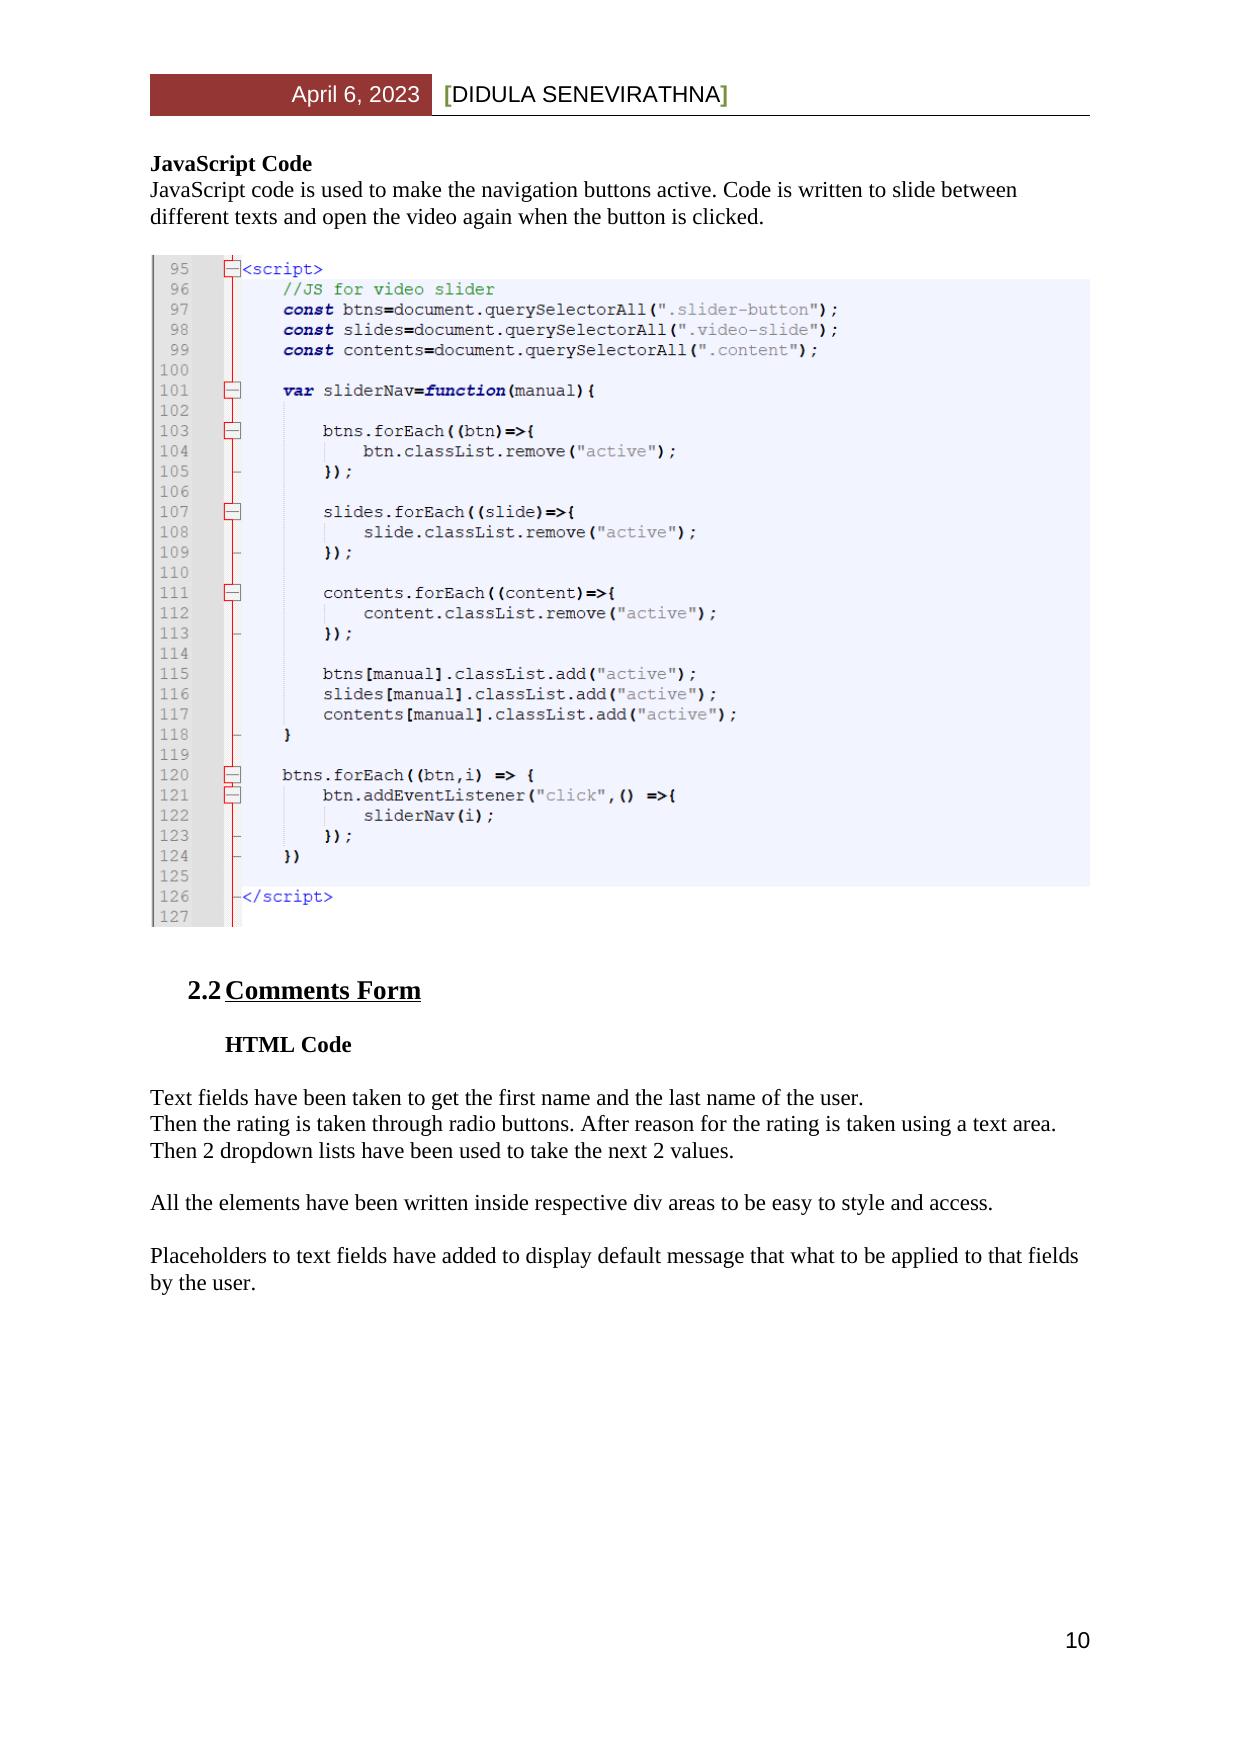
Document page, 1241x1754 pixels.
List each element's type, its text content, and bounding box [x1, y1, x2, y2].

text Text fields have been taken to get the first name and the last name of the user. [150, 1084, 1090, 1110]
text Placeholders to text fields have added to display default message that what to be applied to that fields by the user. [150, 1242, 1090, 1295]
text Then 2 dropdown lists have been used to take the next 2 values. [150, 1137, 1090, 1163]
picture [150, 255, 1091, 927]
text Then the rating is taken through radio buttons. After reason for the rating is taken using a text area. [150, 1110, 1090, 1137]
text All the elements have been written inside respective div areas to be easy to style and access. [150, 1189, 1090, 1216]
text JavaScript Code [150, 150, 1090, 176]
text JavaScript code is used to make the navigation buttons active. Code is written to slide between different texts and open the video again when the button is clicked. [150, 176, 1090, 229]
list HTML Code [225, 1031, 1090, 1058]
subtitle Comments Form [187, 974, 1090, 1005]
